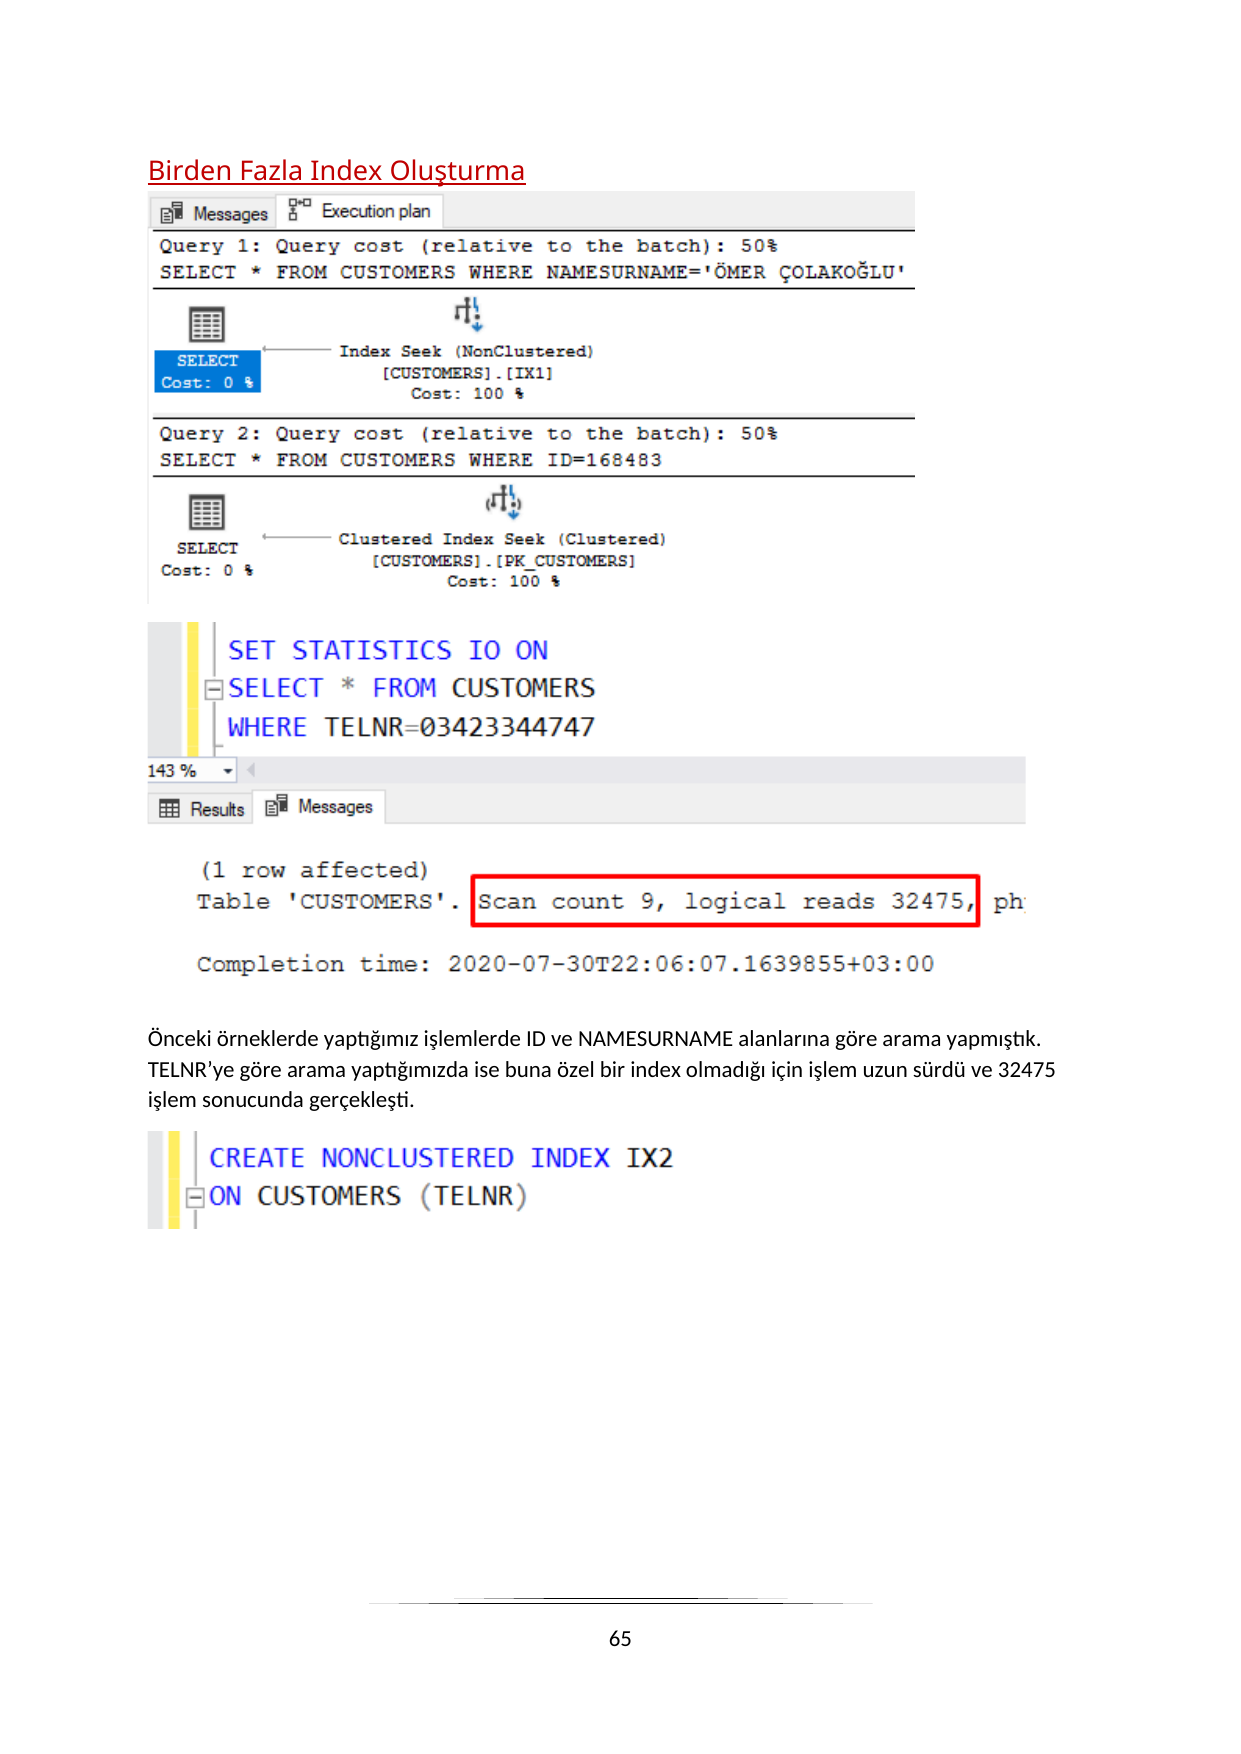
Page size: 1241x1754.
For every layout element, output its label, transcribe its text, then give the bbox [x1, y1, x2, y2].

text Önceki örneklerde yaptığımız işlemlerde ID ve NAMESURNAME alanlarına göre arama yapmıştık. TELNR’ye göre arama yaptığımızda ise buna özel bir index olmadığı için işlem uzun sürdü ve 32475 işlem sonucunda gerçekleşti. [148, 1024, 1093, 1113]
subtitle Birden Fazla Index Oluşturma [148, 152, 1093, 189]
picture [147, 622, 1026, 1006]
picture [147, 191, 915, 604]
picture [147, 1131, 710, 1229]
